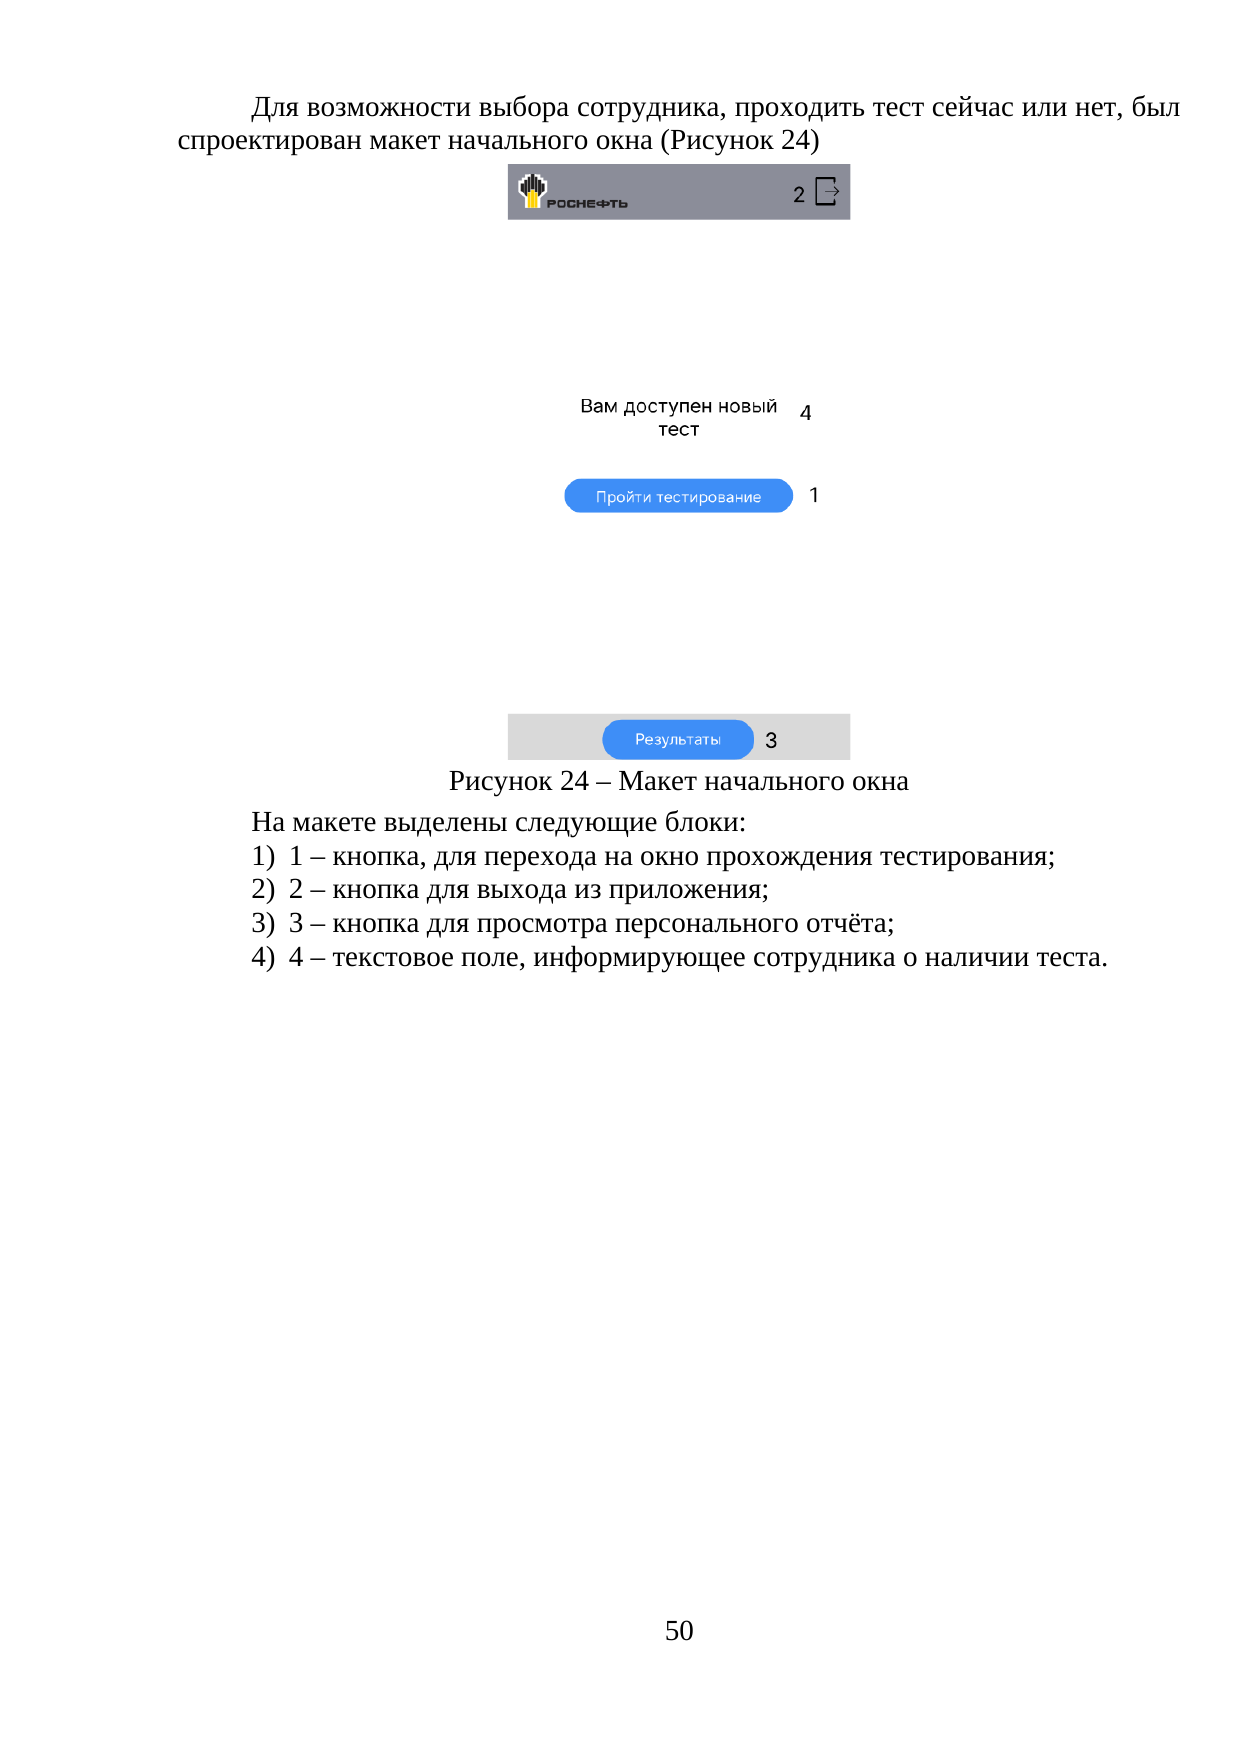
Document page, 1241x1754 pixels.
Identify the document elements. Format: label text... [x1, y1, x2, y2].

list 3 – кнопка для просмотра персонального отчёта; [251, 905, 1181, 939]
list 4 – текстовое поле, информирующее сотрудника о наличии теста. [251, 939, 1181, 972]
list 1 – кнопка, для перехода на окно прохождения тестирования; [251, 838, 1181, 872]
text Рисунок 24 – Макет начального окна [177, 763, 1181, 796]
list 2 – кнопка для выхода из приложения; [251, 872, 1181, 905]
text На макете выделены следующие блоки: [177, 804, 1181, 838]
picture [507, 164, 851, 760]
text Для возможности выбора сотрудника, проходить тест сейчас или нет, был спроектирован макет начального окна (Рисунок 24) [177, 89, 1181, 156]
